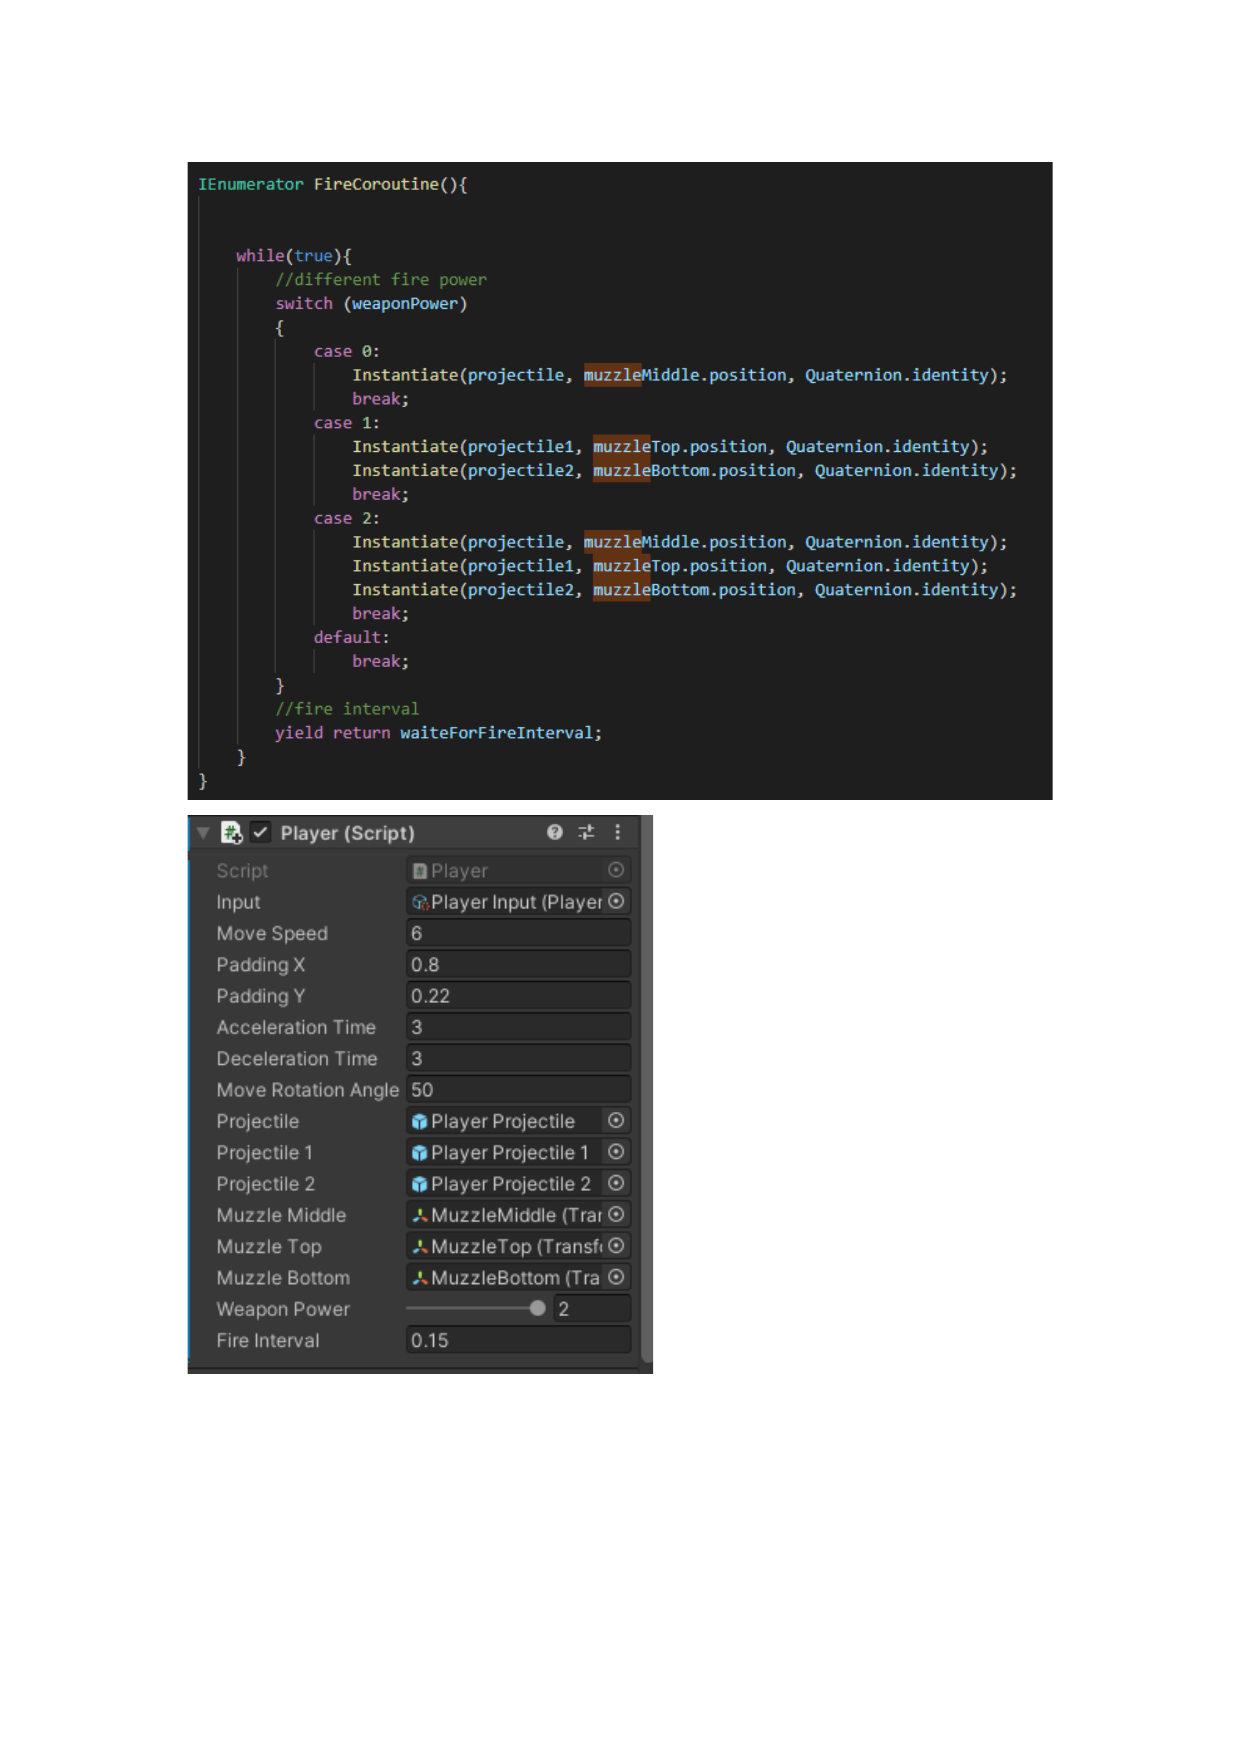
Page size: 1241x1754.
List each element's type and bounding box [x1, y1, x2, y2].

picture [187, 815, 654, 1374]
picture [187, 162, 1053, 800]
